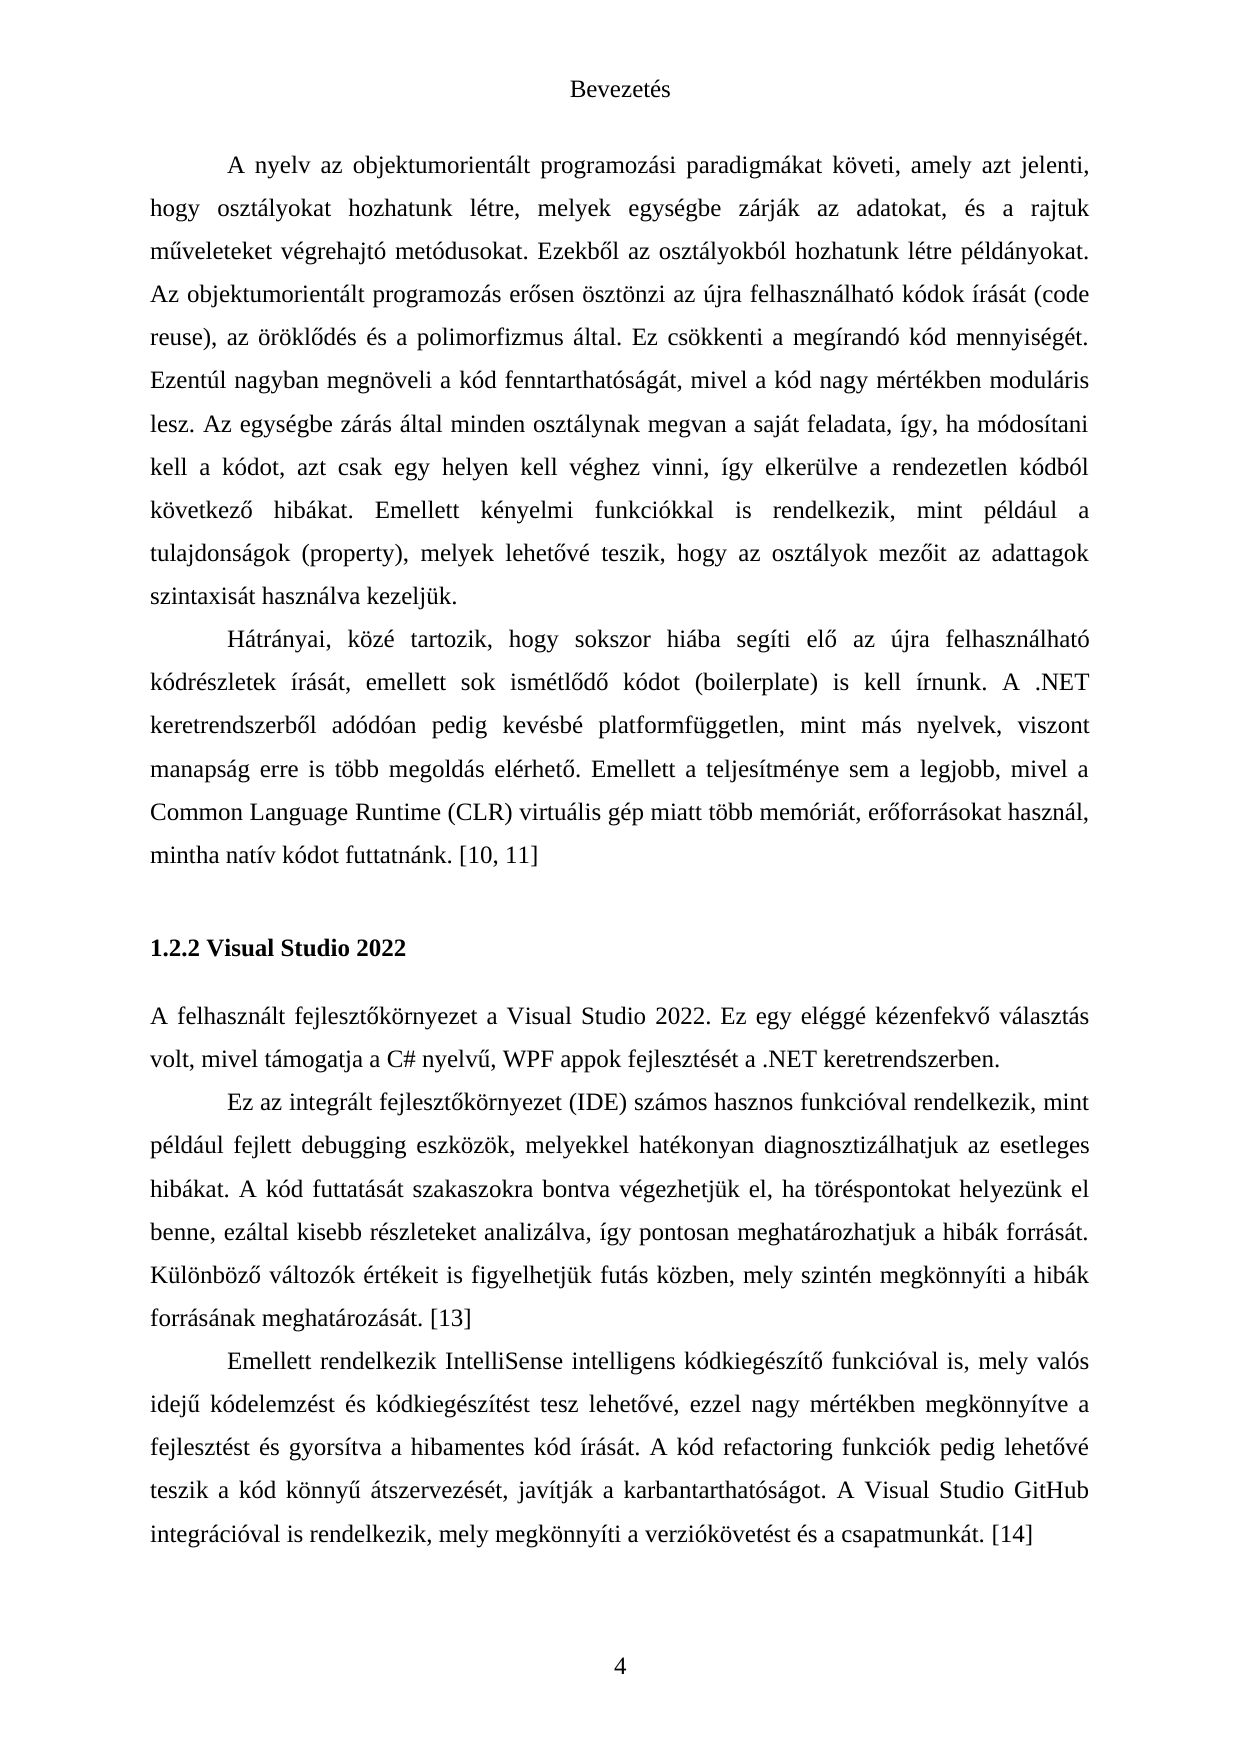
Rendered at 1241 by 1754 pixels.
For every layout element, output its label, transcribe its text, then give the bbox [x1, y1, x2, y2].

subtitle 1.2.2 Visual Studio 2022 [150, 933, 1090, 962]
text A nyelv az objektumorientált programozási paradigmákat követi, amely azt jelenti, hogy osztályokat hozhatunk létre, melyek egységbe zárják az adatokat, és a rajtuk műveleteket végrehajtó metódusokat. Ezekből az osztályokból hozhatunk létre példányokat. Az objektumorientált programozás erősen ösztönzi az újra felhasználható kódok írását (code reuse), az öröklődés és a polimorfizmus által. Ez csökkenti a megírandó kód mennyiségét. Ezentúl nagyban megnöveli a kód fenntarthatóságát, mivel a kód nagy mértékben moduláris lesz. Az egységbe zárás által minden osztálynak megvan a saját feladata, így, ha módosítani kell a kódot, azt csak egy helyen kell véghez vinni, így elkerülve a rendezetlen kódból következő hibákat. Emellett kényelmi funkciókkal is rendelkezik, mint például a tulajdonságok (property), melyek lehetővé teszik, hogy az osztályok mezőit az adattagok szintaxisát használva kezeljük. [150, 150, 1090, 610]
text Ez az integrált fejlesztőkörnyezet (IDE) számos hasznos funkcióval rendelkezik, mint például fejlett debugging eszközök, melyekkel hatékonyan diagnosztizálhatjuk az esetleges hibákat. A kód futtatását szakaszokra bontva végezhetjük el, ha töréspontokat helyezünk el benne, ezáltal kisebb részleteket analizálva, így pontosan meghatározhatjuk a hibák forrását. Különböző változók értékeit is figyelhetjük futás közben, mely szintén megkönnyíti a hibák forrásának meghatározását. [13] [150, 1087, 1090, 1332]
text Hátrányai, közé tartozik, hogy sokszor hiába segíti elő az újra felhasználható kódrészletek írását, emellett sok ismétlődő kódot (boilerplate) is kell írnunk. A .NET keretrendszerből adódóan pedig kevésbé platformfüggetlen, mint más nyelvek, viszont manapság erre is több megoldás elérhető. Emellett a teljesítménye sem a legjobb, mivel a Common Language Runtime (CLR) virtuális gép miatt több memóriát, erőforrásokat használ, mintha natív kódot futtatnánk. [10, 11] [150, 624, 1090, 869]
text Emellett rendelkezik IntelliSense intelligens kódkiegészítő funkcióval is, mely valós idejű kódelemzést és kódkiegészítést tesz lehetővé, ezzel nagy mértékben megkönnyítve a fejlesztést és gyorsítva a hibamentes kód írását. A kód refactoring funkciók pedig lehetővé teszik a kód könnyű átszervezését, javítják a karbantarthatóságot. A Visual Studio GitHub integrációval is rendelkezik, mely megkönnyíti a verziókövetést és a csapatmunkát. [14] [150, 1346, 1090, 1547]
text A felhasznált fejlesztőkörnyezet a Visual Studio 2022. Ez egy eléggé kézenfekvő választás volt, mivel támogatja a C# nyelvű, WPF appok fejlesztését a .NET keretrendszerben. [150, 1001, 1090, 1073]
